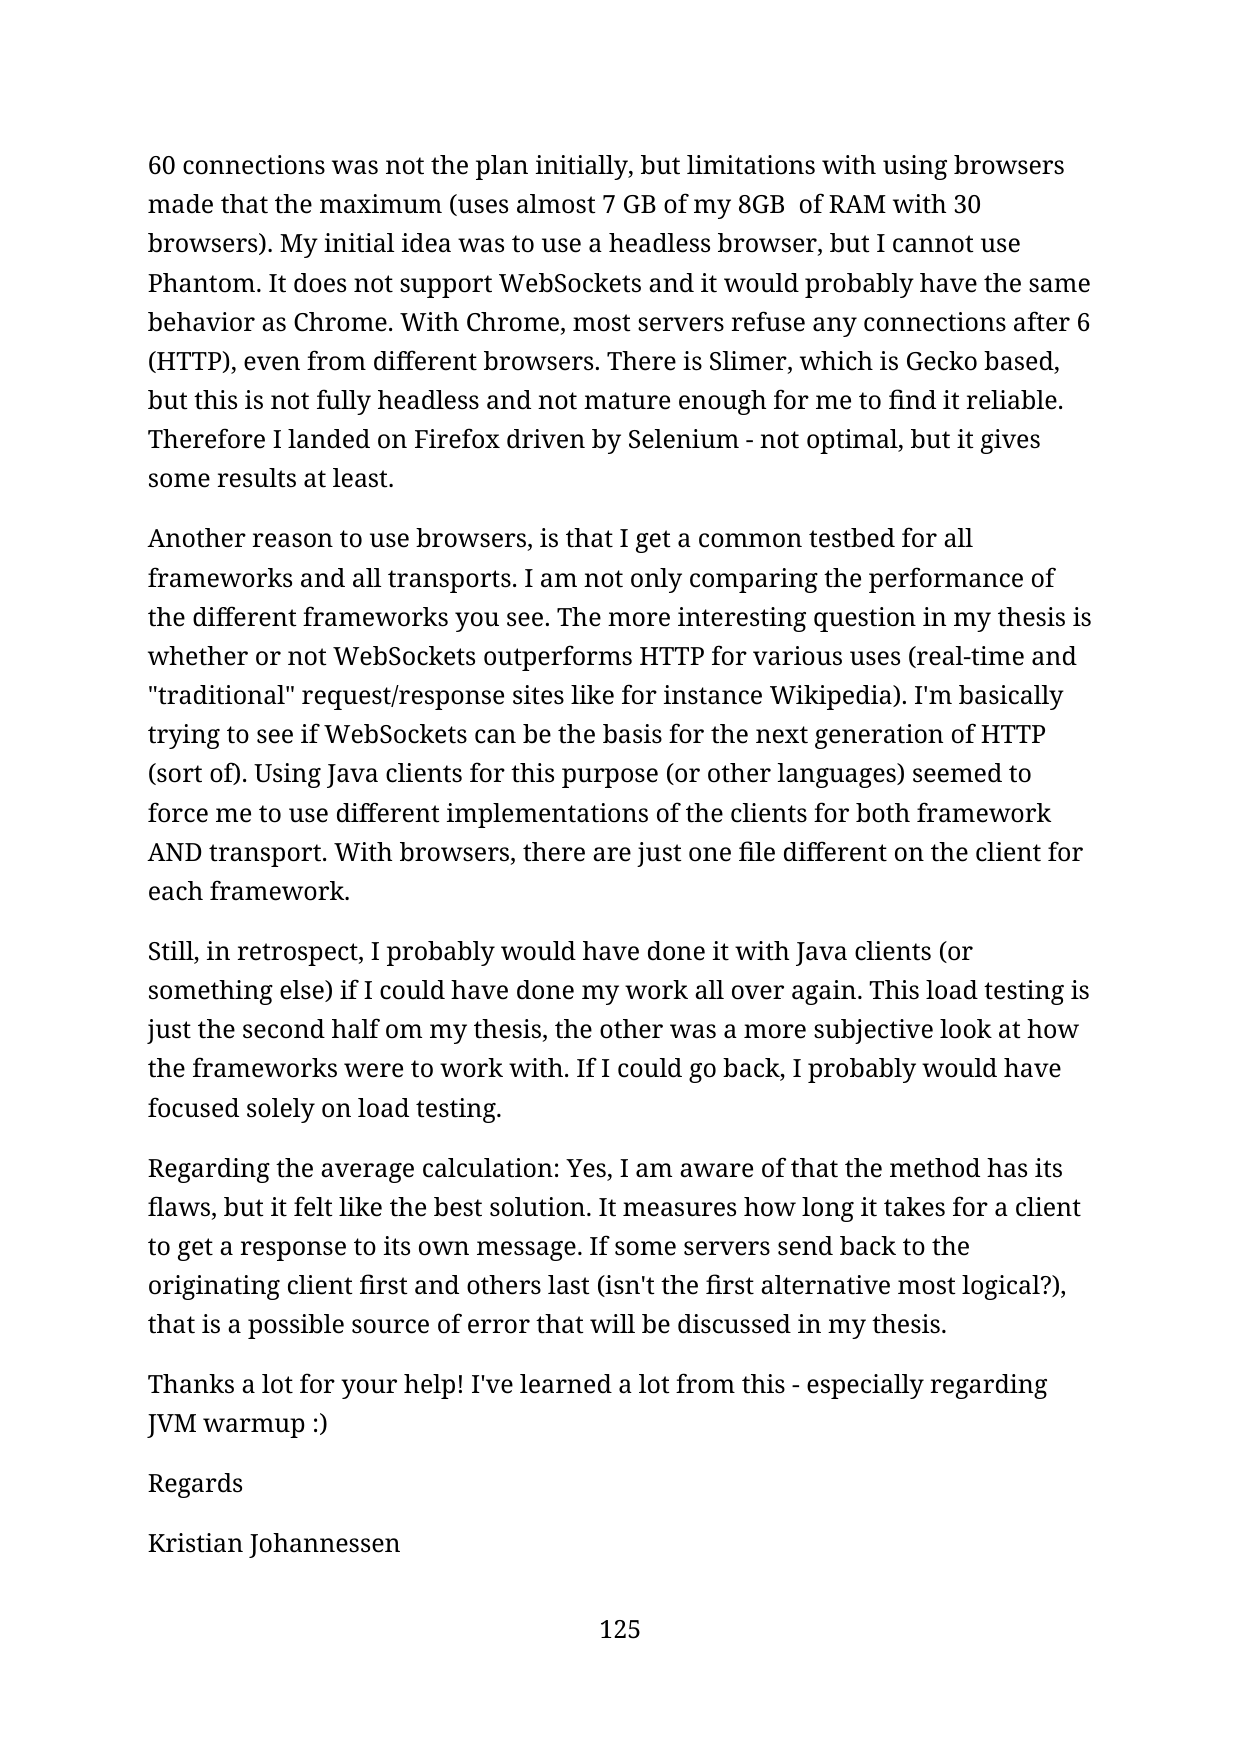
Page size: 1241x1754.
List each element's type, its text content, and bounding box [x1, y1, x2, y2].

text 60 connections was not the plan initially, but limitations with using browsers made that the maximum (uses almost 7 GB of my 8GB of RAM with 30 browsers). My initial idea was to use a headless browser, but I cannot use Phantom. It does not support WebSockets and it would probably have the same behavior as Chrome. With Chrome, most servers refuse any connections after 6 (HTTP), even from different browsers. There is Slimer, which is Gecko based, but this is not fully headless and not mature enough for me to find it reliable. Therefore I landed on Firefox driven by Selenium - not optimal, but it gives some results at least. [148, 148, 1092, 495]
text Kristian Johannessen [148, 1526, 1092, 1560]
text Regarding the average calculation: Yes, I am aware of that the method has its flaws, but it felt like the best solution. It measures how long it takes for a client to get a response to its own message. If some servers send back to the originating client first and others last (isn't the first alternative most logical?), that is a possible source of error that will be discussed in my thesis. [148, 1150, 1092, 1341]
text Thanks a lot for your help! I've learned a lot from this - especially regarding JVM warmup :) [148, 1367, 1092, 1440]
text Regards [148, 1466, 1092, 1500]
text Another reason to use browsers, is that I get a common testbed for all frameworks and all transports. I am not only comparing the performance of the different frameworks you see. The more interesting question in my thesis is whether or not WebSockets outperforms HTTP for various uses (real-time and "traditional" request/response sites like for instance Wikipedia). I'm basically trying to see if WebSockets can be the basis for the next generation of HTTP (sort of). Using Java clients for this purpose (or other languages) seemed to force me to use different implementations of the clients for both framework AND transport. With browsers, there are just one file different on the client for each framework. [148, 521, 1092, 908]
text Still, in retrospect, I probably would have done it with Java clients (or something else) if I could have done my work all over again. This load testing is just the second half om my thesis, the other was a more subjective look at how the frameworks were to work with. If I could go back, I probably would have focused solely on load testing. [148, 933, 1092, 1124]
